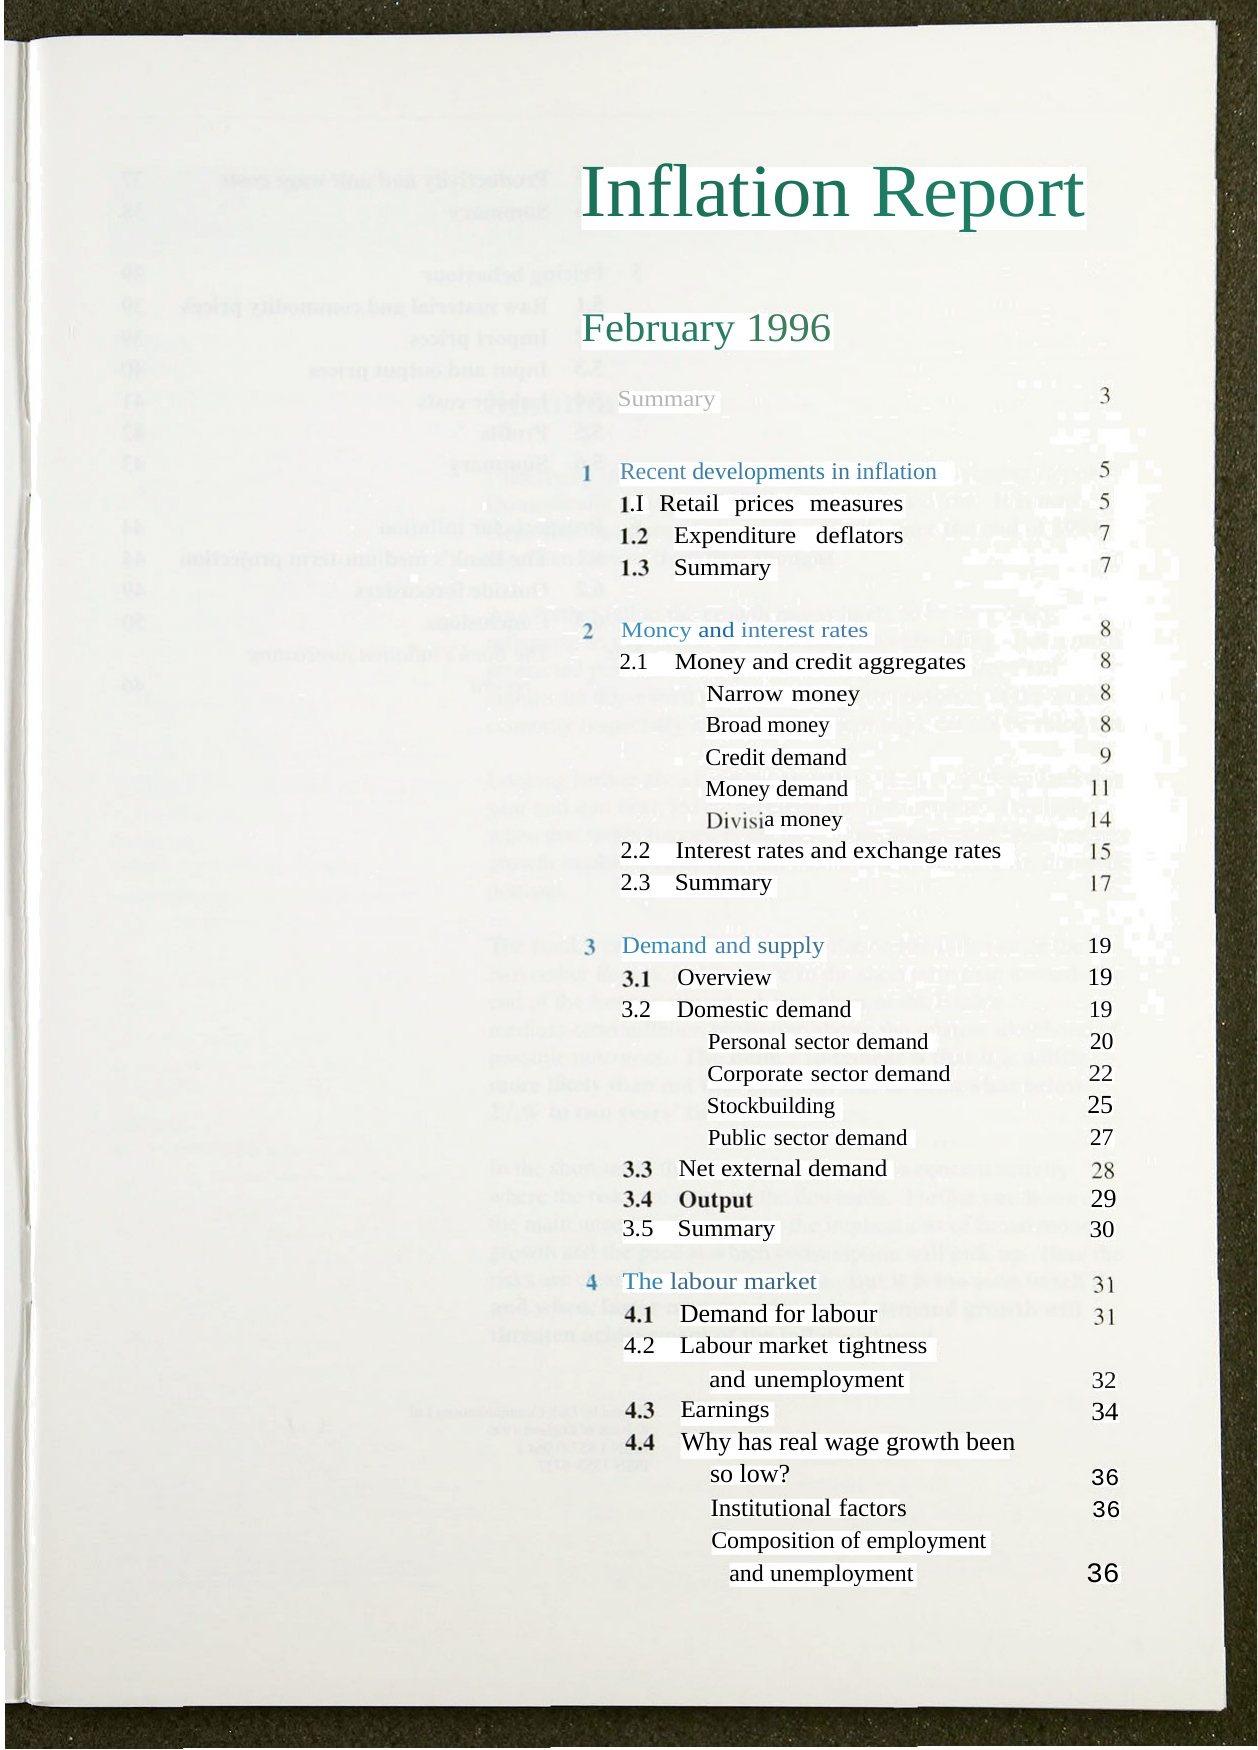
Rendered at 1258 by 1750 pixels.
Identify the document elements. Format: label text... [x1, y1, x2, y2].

text and unemployment 32 [709, 1364, 1132, 1393]
list Money and credit aggregates Narrow money [619, 648, 969, 706]
subtitle Demand for labour [679, 1298, 1132, 1328]
list Summary [620, 868, 1132, 895]
text Composition of employment [711, 1526, 1132, 1554]
picture [4, 0, 1258, 1749]
text Recent developments in inflation [619, 457, 1132, 485]
subtitle Institutional factors 36 [710, 1493, 1132, 1524]
text a money [764, 806, 1132, 831]
text February 1996 [581, 303, 1132, 350]
list Interest rates and exchange rates [620, 836, 1132, 864]
text Earnings 34 [680, 1396, 1132, 1426]
text Moncy and interest rates [621, 617, 1132, 642]
subtitle so low? 36 [710, 1458, 1132, 1492]
text 4.2 Labour market tightness [623, 1332, 1132, 1359]
text Summary [617, 386, 1132, 412]
text and unemployment 36 [729, 1557, 1132, 1591]
text Broad money Credit demand Money demand [705, 711, 887, 801]
text .I Retail prices measures Expenditure deflators Summary [629, 489, 904, 580]
text The labour market [622, 1267, 1132, 1295]
title Inflation Report [580, 146, 1132, 232]
subtitle Why has real wage growth been [681, 1426, 1132, 1456]
